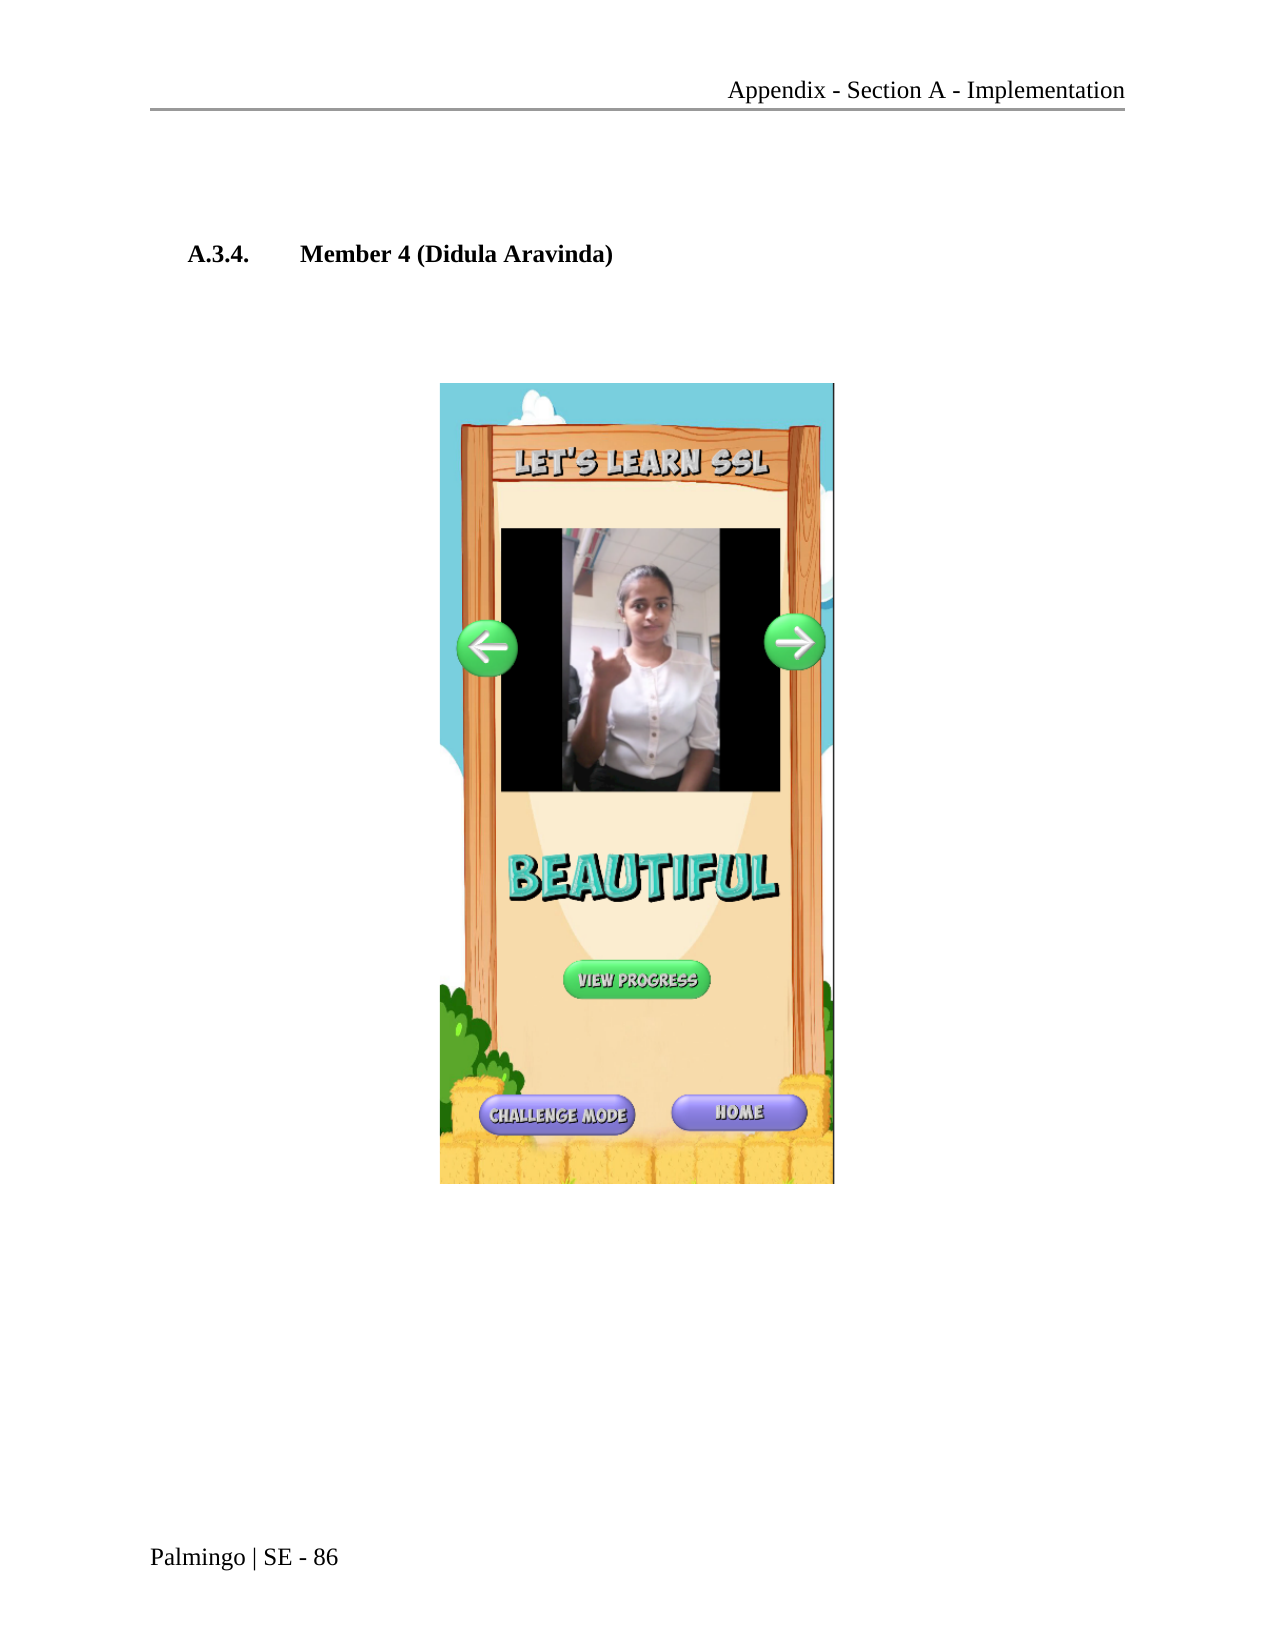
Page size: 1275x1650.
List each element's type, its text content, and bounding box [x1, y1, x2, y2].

picture [439, 383, 835, 1184]
subtitle Member 4 (Didula Aravinda) [187, 239, 1125, 268]
